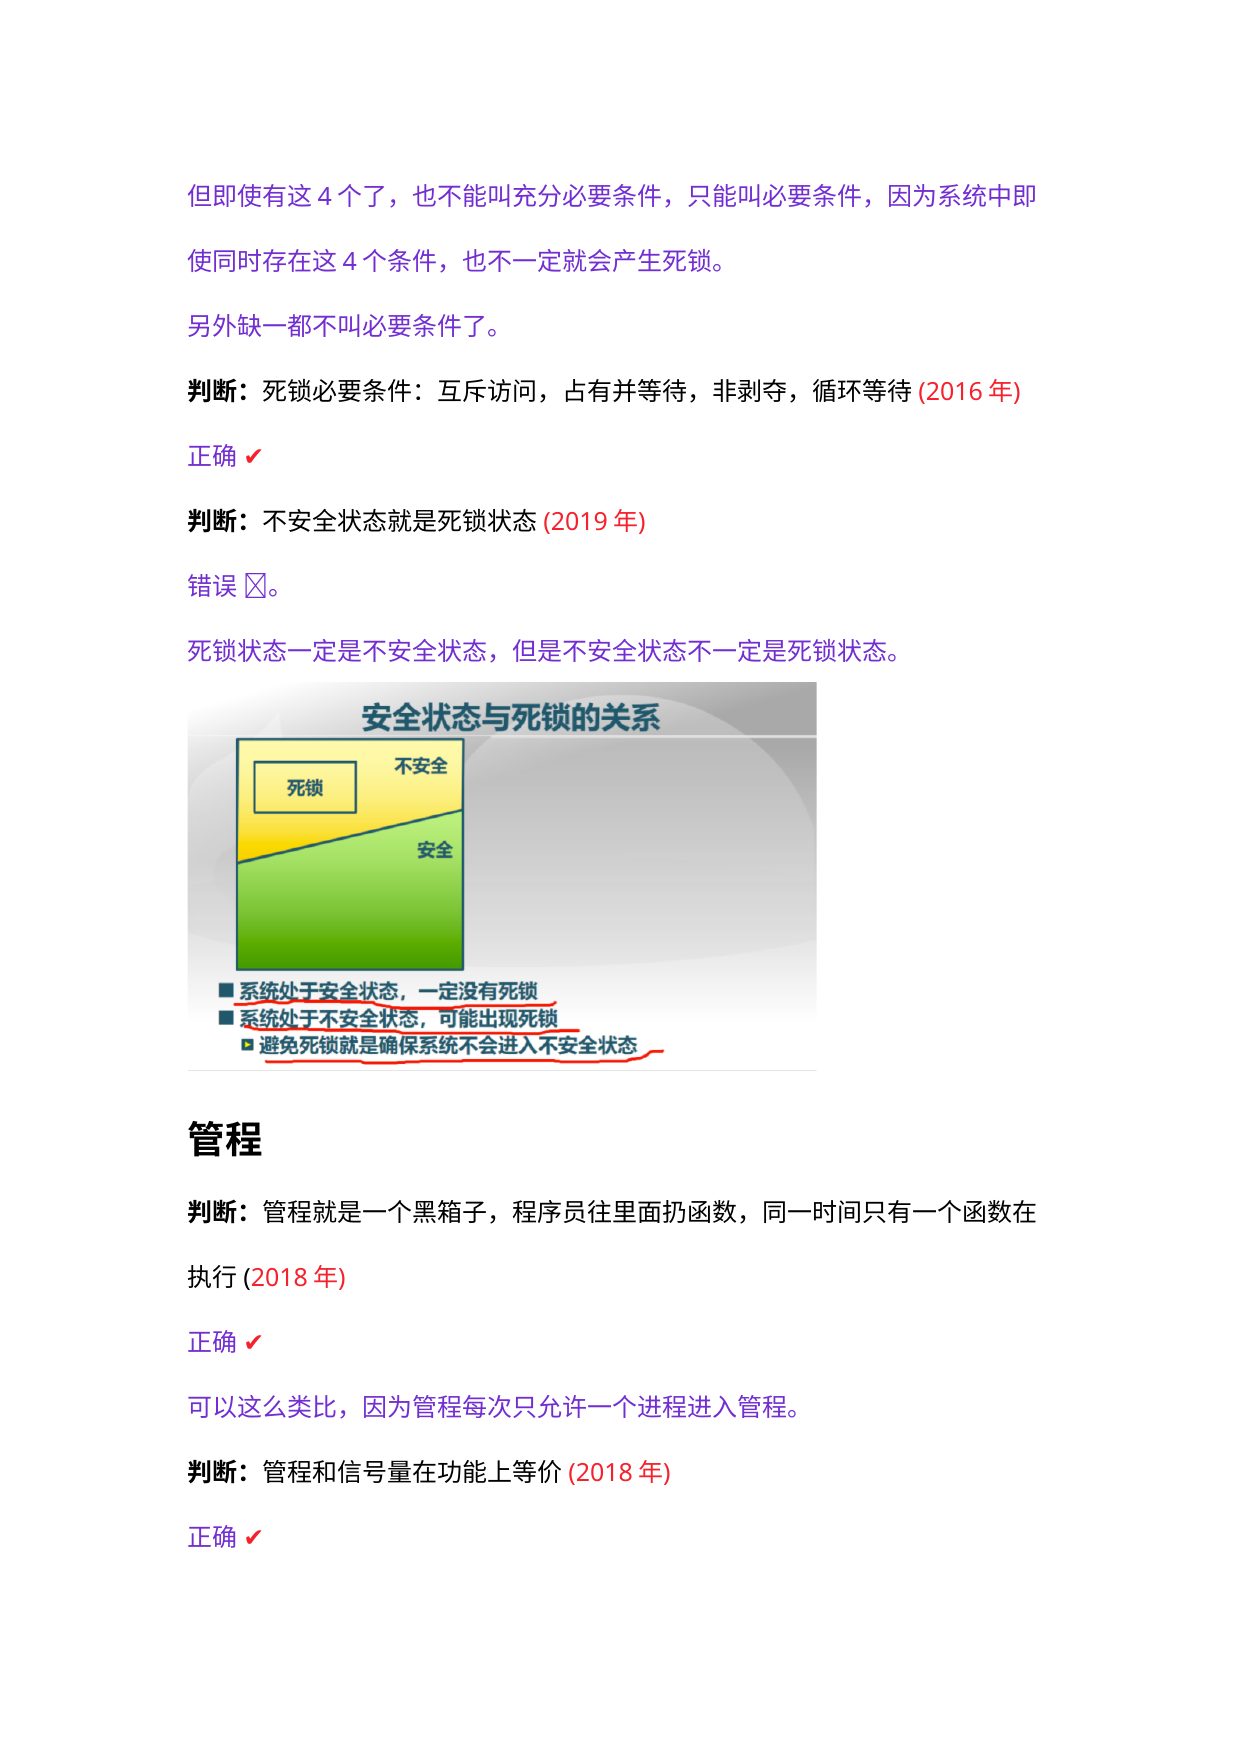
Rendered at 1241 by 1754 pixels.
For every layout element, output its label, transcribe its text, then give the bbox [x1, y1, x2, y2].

text 死锁状态一定是不安全状态，但是不安全状态不一定是死锁状态。 [187, 617, 1053, 682]
text 判断：不安全状态就是死锁状态 (2019年) [187, 487, 1053, 552]
text 判断：管程就是一个黑箱子，程序员往里面扔函数，同一时间只有一个函数在执行 (2018年) [187, 1178, 1053, 1308]
text 判断：管程和信号量在功能上等价 (2018年) [187, 1438, 1053, 1503]
text 可以这么类比，因为管程每次只允许一个进程进入管程。 [187, 1373, 1053, 1438]
text 管程 [187, 1105, 1053, 1170]
text 另外缺一都不叫必要条件了。 [187, 292, 1053, 357]
text 判断：死锁必要条件：互斥访问，占有并等待，非剥夺，循环等待 (2016年) [187, 357, 1053, 422]
text 正确 ✔ [187, 422, 1053, 487]
text 错误 ❌。 [187, 552, 1053, 617]
text 但即使有这4个了，也不能叫充分必要条件，只能叫必要条件，因为系统中即使同时存在这4个条件，也不一定就会产生死锁。 [187, 162, 1053, 292]
text 正确 ✔ [187, 1503, 1053, 1568]
picture [187, 682, 817, 1072]
text 正确 ✔ [187, 1308, 1053, 1373]
